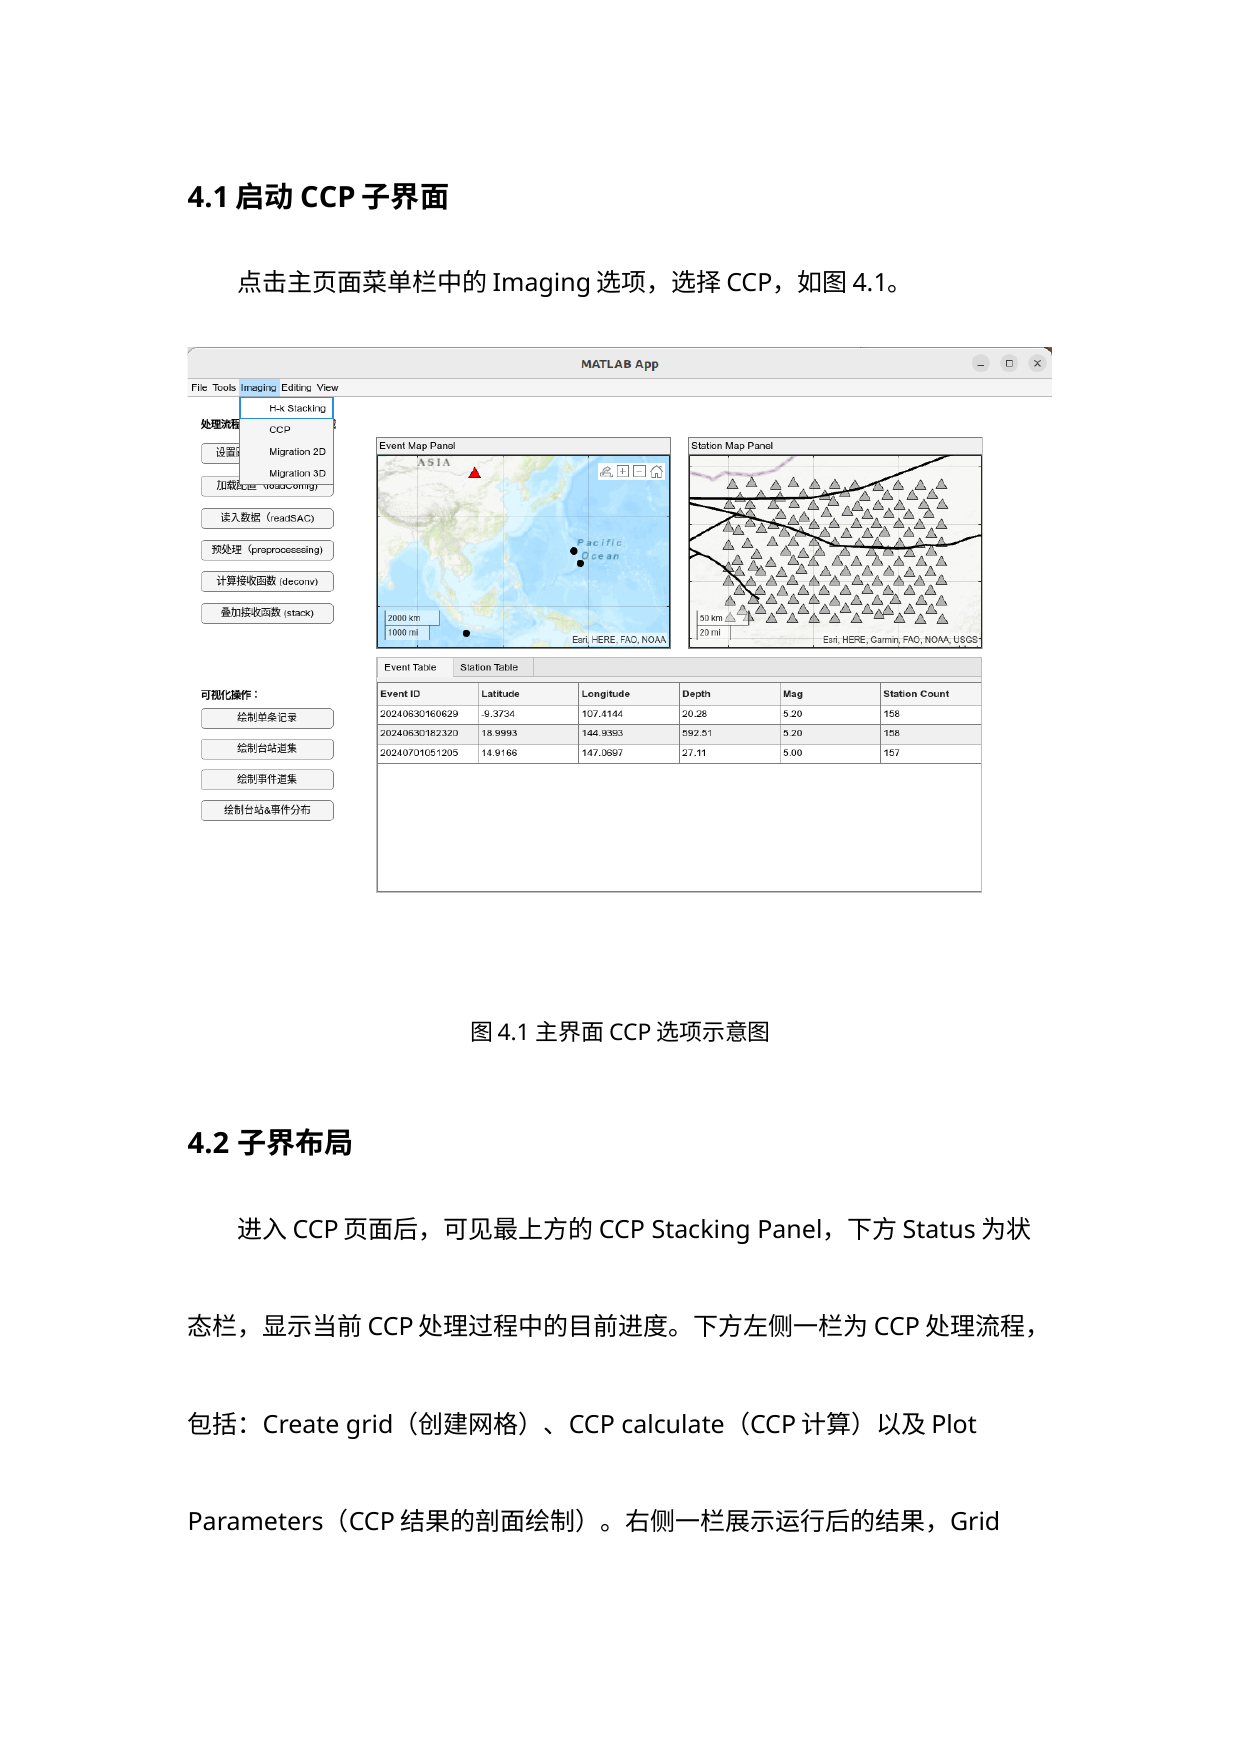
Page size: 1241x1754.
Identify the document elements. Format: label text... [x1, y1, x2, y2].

picture [187, 347, 1052, 934]
text 4.2 子界布局 [187, 1108, 1053, 1173]
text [187, 1195, 1053, 1552]
text 点击主页面菜单栏中的Imaging选项，选择CCP，如图4.1。 [187, 248, 1053, 313]
text 图4.1 主界面CCP选项示意图 [187, 998, 1053, 1063]
text 4.1启动 CCP子界面 [187, 162, 1053, 227]
